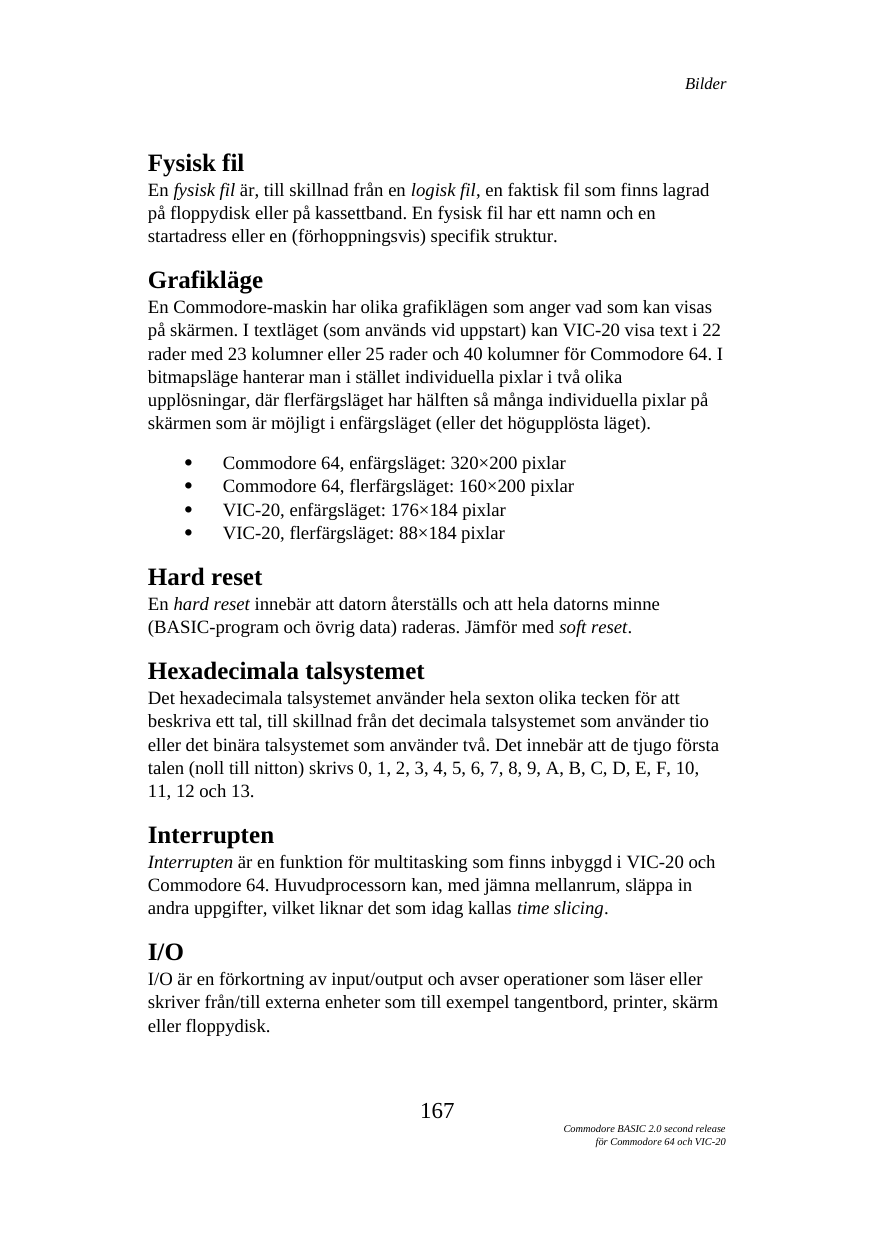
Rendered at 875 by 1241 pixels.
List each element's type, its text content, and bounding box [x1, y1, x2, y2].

text En Commodore-maskin har olika grafiklägen som anger vad som kan visas på skärmen. I textläget (som används vid uppstart) kan VIC-20 visa text i 22 rader med 23 kolumner eller 25 rader och 40 kolumner för Commodore 64. I bitmapsläge hanterar man i stället individuella pixlar i två olika upplösningar, där flerfärgsläget har hälften så många individuella pixlar på skärmen som är möjligt i enfärgsläget (eller det högupplösta läget). [148, 296, 726, 434]
list VIC-20, enfärgsläget: 176×184 pixlar [185, 499, 726, 520]
text Interrupten är en funktion för multitasking som finns inbyggd i VIC-20 och Commodore 64. Huvudprocessorn kan, med jämna mellanrum, släppa in andra uppgifter, vilket liknar det som idag kallas time slicing. [148, 851, 726, 919]
list Commodore 64, flerfärgsläget: 160×200 pixlar [185, 475, 726, 497]
list VIC-20, flerfärgsläget: 88×184 pixlar [185, 522, 726, 543]
subtitle Interrupten [148, 820, 726, 848]
subtitle Hexadecimala talsystemet [148, 656, 726, 685]
text I/O är en förkortning av input/output och avser operationer som läser eller skriver från/till externa enheter som till exempel tangentbord, printer, skärm eller floppydisk. [148, 968, 726, 1036]
list Commodore 64, enfärgsläget: 320×200 pixlar [185, 452, 726, 474]
text En fysisk fil är, till skillnad från en logisk fil, en faktisk fil som finns lagrad på floppydisk eller på kassettband. En fysisk fil har ett namn och en startadress eller en (förhoppningsvis) specifik struktur. [148, 179, 726, 247]
text Det hexadecimala talsystemet använder hela sexton olika tecken för att beskriva ett tal, till skillnad från det decimala talsystemet som använder tio eller det binära talsystemet som använder två. Det innebär att de tjugo första talen (noll till nitton) skrivs 0, 1, 2, 3, 4, 5, 6, 7, 8, 9, A, B, C, D, E, F, 10, 11, 12 och 13. [148, 687, 726, 801]
text En hard reset innebär att datorn återställs och att hela datorns minne (BASIC-program och övrig data) raderas. Jämför med soft reset. [148, 593, 726, 638]
subtitle Grafikläge [148, 265, 726, 294]
subtitle Hard reset [148, 562, 726, 591]
subtitle I/O [148, 937, 726, 966]
subtitle Fysisk fil [148, 148, 726, 176]
